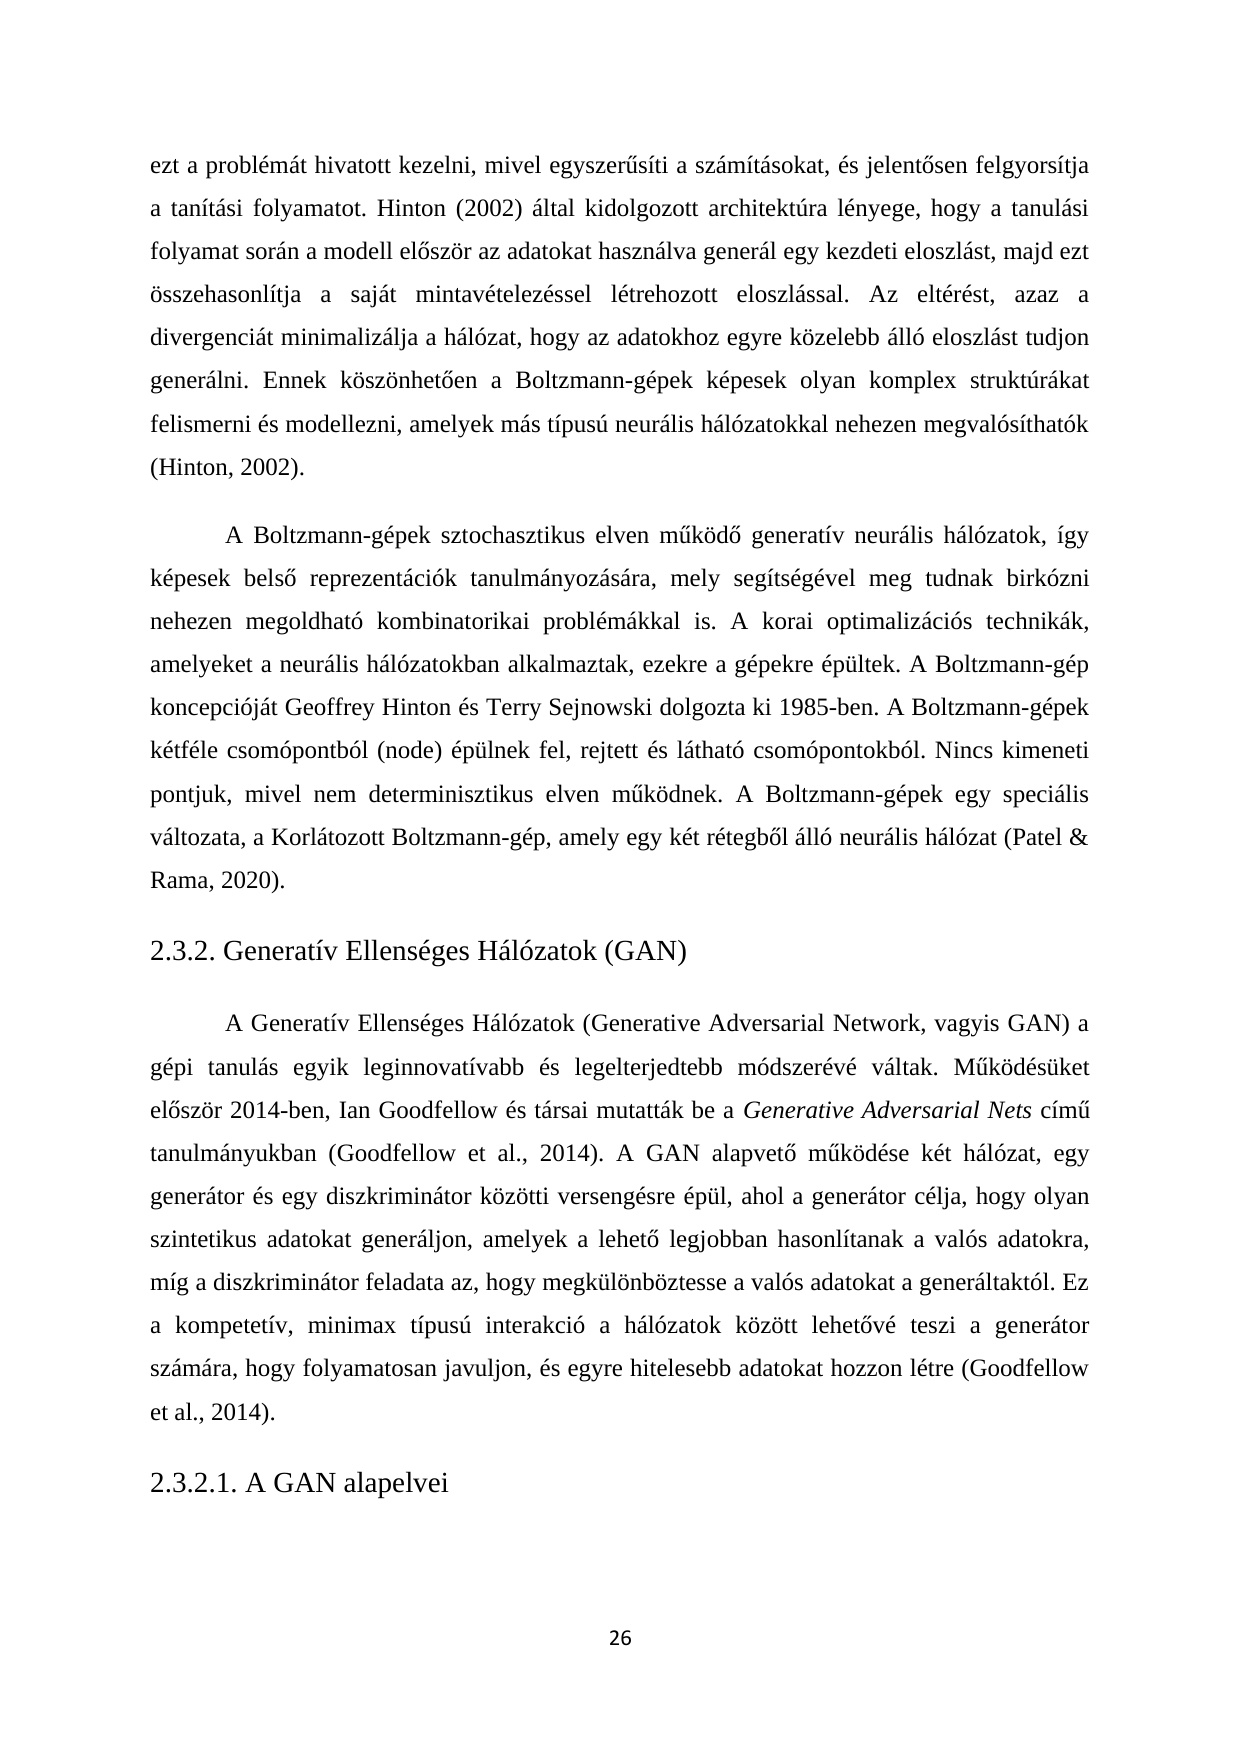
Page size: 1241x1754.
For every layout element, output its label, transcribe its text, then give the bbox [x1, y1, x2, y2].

text A Boltzmann-gépek sztochasztikus elven működő generatív neurális hálózatok, így képesek belső reprezentációk tanulmányozására, mely segítségével meg tudnak birkózni nehezen megoldható kombinatorikai problémákkal is. A korai optimalizációs technikák, amelyeket a neurális hálózatokban alkalmaztak, ezekre a gépekre épültek. A Boltzmann-gép koncepcióját Geoffrey Hinton és Terry Sejnowski dolgozta ki 1985-ben. A Boltzmann-gépek kétféle csomópontból (node) épülnek fel, rejtett és látható csomópontokból. Nincs kimeneti pontjuk, mivel nem determinisztikus elven működnek. A Boltzmann-gépek egy speciális változata, a Korlátozott Boltzmann-gép, amely egy két rétegből álló neurális hálózat (Patel & Rama, 2020). [150, 520, 1090, 894]
text A Generatív Ellenséges Hálózatok (Generative Adversarial Network, vagyis GAN) a gépi tanulás egyik leginnovatívabb és legelterjedtebb módszerévé váltak. Működésüket először 2014-ben, Ian Goodfellow és társai mutatták be a Generative Adversarial Nets című tanulmányukban (Goodfellow et al., 2014). A GAN alapvető működése két hálózat, egy generátor és egy diszkriminátor közötti versengésre épül, ahol a generátor célja, hogy olyan szintetikus adatokat generáljon, amelyek a lehető legjobban hasonlítanak a valós adatokra, míg a diszkriminátor feladata az, hogy megkülönböztesse a valós adatokat a generáltaktól. Ez a kompetetív, minimax típusú interakció a hálózatok között lehetővé teszi a generátor számára, hogy folyamatosan javuljon, és egyre hitelesebb adatokat hozzon létre (Goodfellow et al., 2014). [150, 1008, 1090, 1425]
subtitle 2.3.2.1. A GAN alapelvei [150, 1465, 1090, 1498]
subtitle 2.3.2. Generatív Ellenséges Hálózatok (GAN) [150, 933, 1090, 967]
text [150, 150, 1090, 481]
